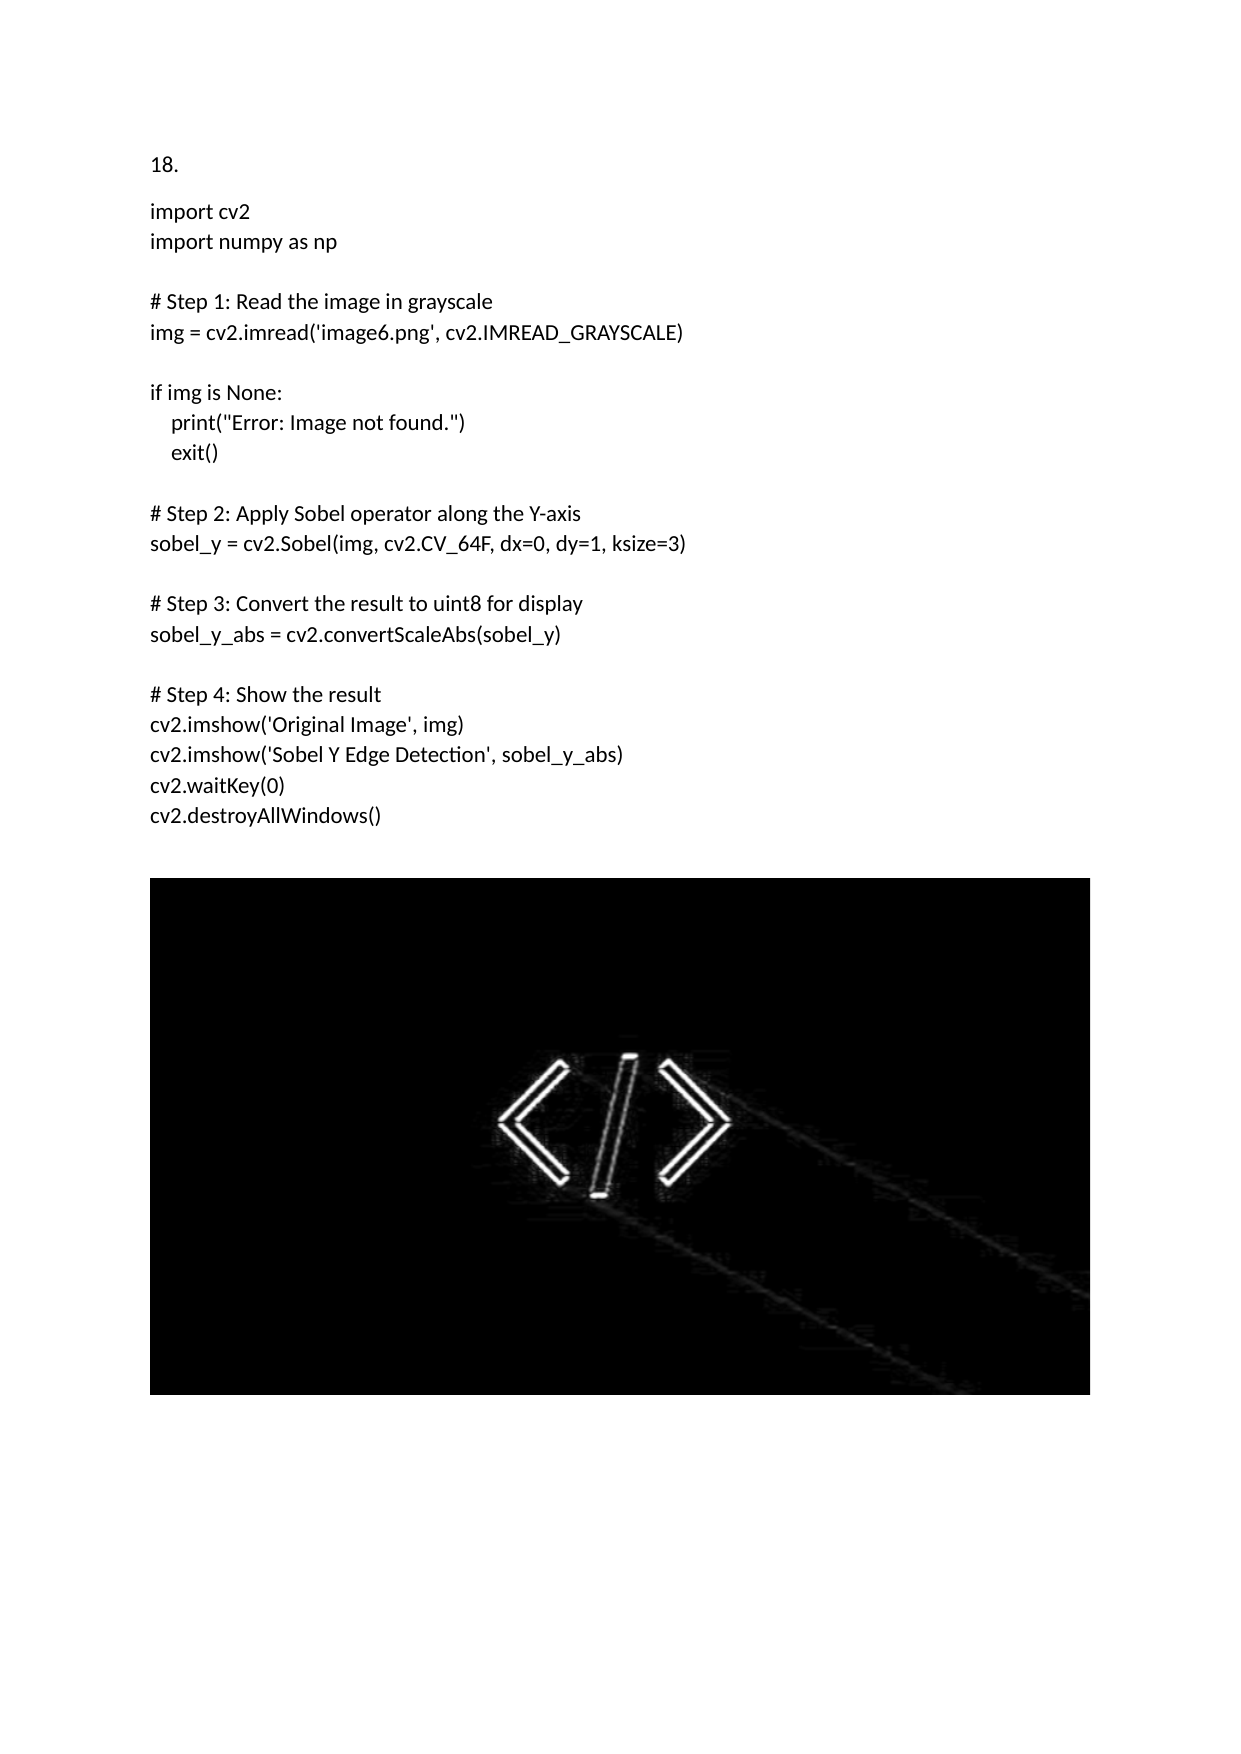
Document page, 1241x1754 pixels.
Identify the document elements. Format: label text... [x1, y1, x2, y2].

text cv2.destroyAllWindows() [150, 801, 1090, 829]
text # Step 4: Show the result [150, 680, 1090, 708]
text # Step 3: Convert the result to uint8 for display [150, 589, 1090, 618]
text 18. [150, 150, 1090, 178]
text sobel_y_abs = cv2.convertScaleAbs(sobel_y) [150, 620, 1090, 648]
text cv2.waitKey(0) [150, 771, 1090, 799]
text exit() [150, 438, 1090, 467]
text img = cv2.imread('image6.png', cv2.IMREAD_GRAYSCALE) [150, 318, 1090, 346]
text # Step 1: Read the image in grayscale [150, 287, 1090, 316]
text import numpy as np [150, 227, 1090, 255]
text print("Error: Image not found.") [150, 408, 1090, 436]
text sobel_y = cv2.Sobel(img, cv2.CV_64F, dx=0, dy=1, ksize=3) [150, 529, 1090, 557]
text # Step 2: Apply Sobel operator along the Y-axis [150, 499, 1090, 527]
picture [150, 878, 1091, 1395]
text cv2.imshow('Original Image', img) [150, 710, 1090, 738]
text import cv2 [150, 197, 1090, 225]
text if img is None: [150, 378, 1090, 406]
text cv2.imshow('Sobel Y Edge Detection', sobel_y_abs) [150, 741, 1090, 769]
